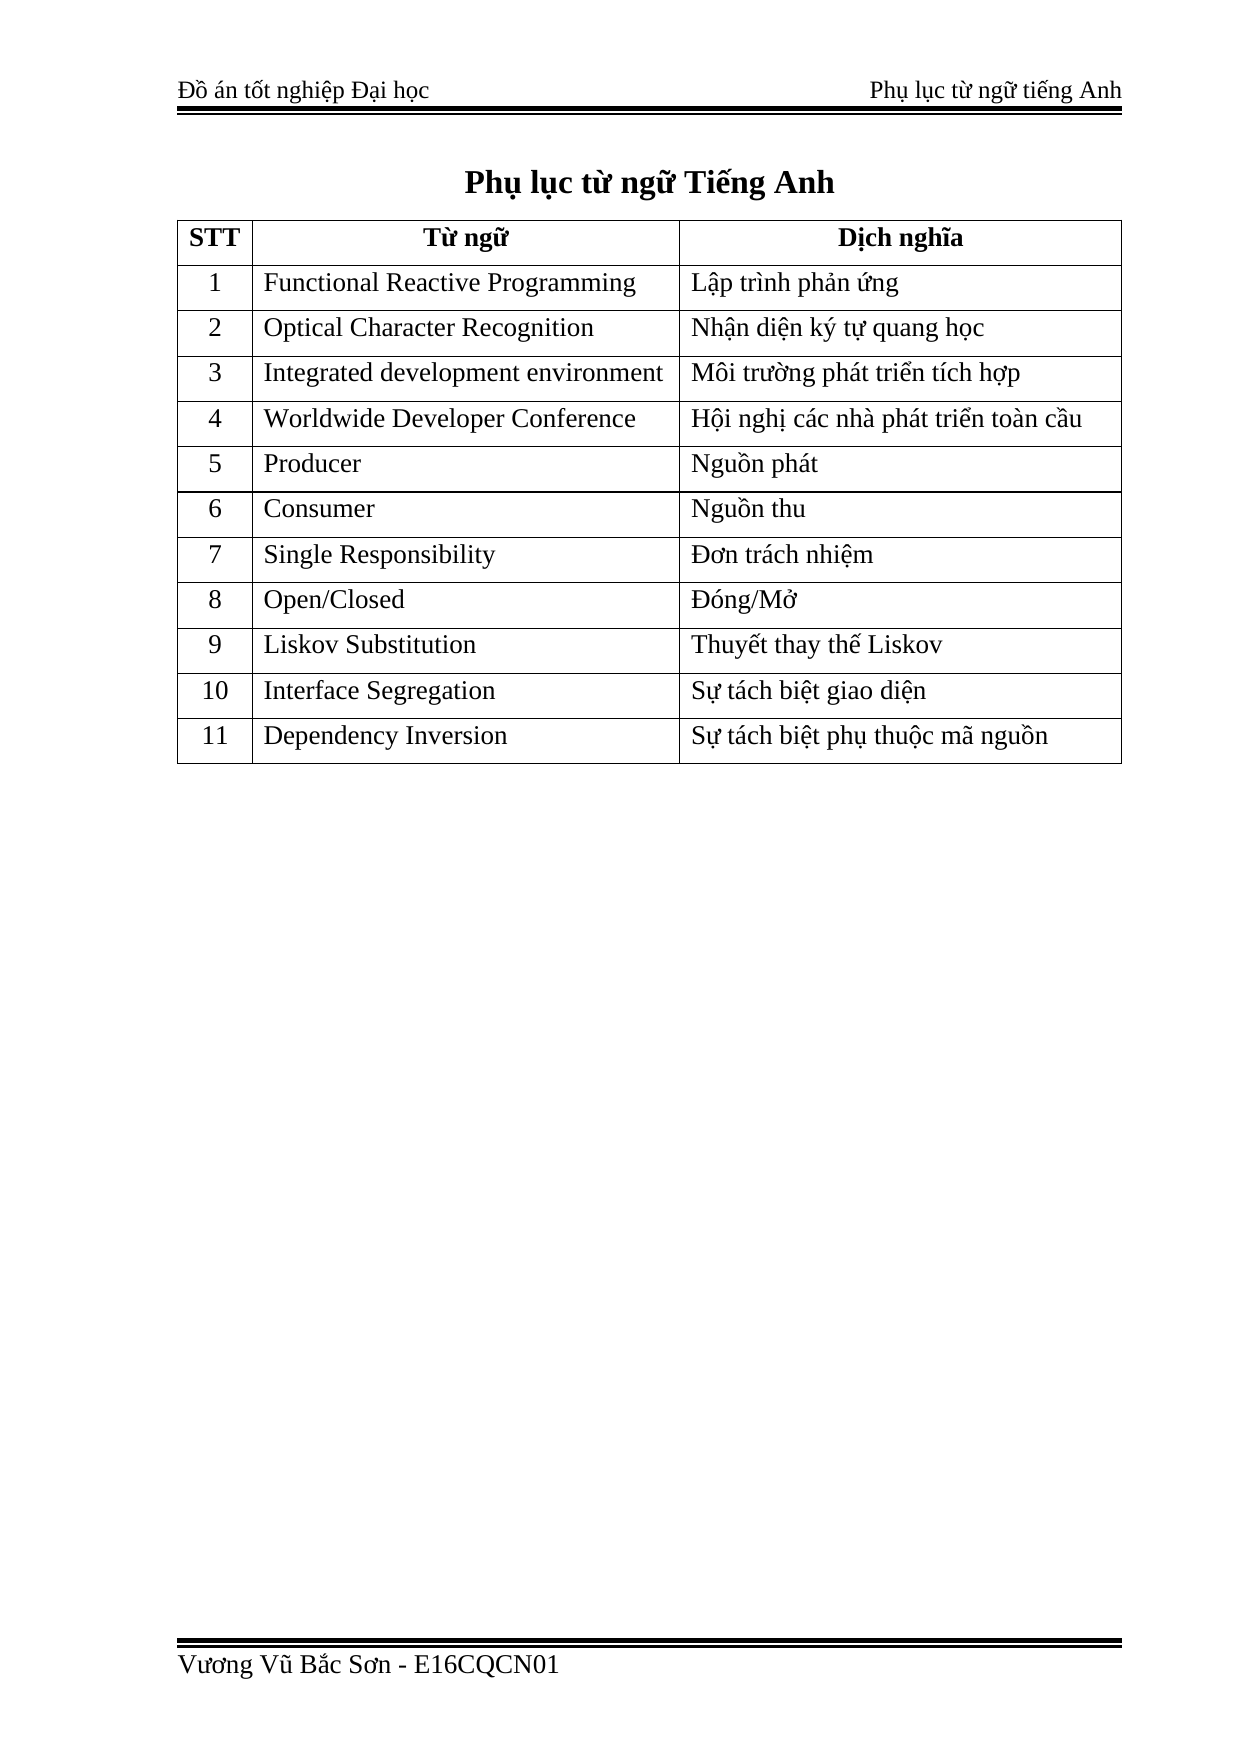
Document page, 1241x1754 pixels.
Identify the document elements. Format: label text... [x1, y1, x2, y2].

table_cell 3 [178, 357, 252, 401]
table_cell 4 [178, 402, 252, 446]
table_cell Functional Reactive Programming [253, 266, 679, 310]
table_cell Producer [253, 447, 679, 491]
table_cell Worldwide Developer Conference [253, 402, 679, 446]
table_header STT [178, 221, 252, 265]
table_cell 11 [178, 719, 252, 763]
table_cell Thuyết thay thế Liskov [680, 629, 1121, 673]
table_cell Interface Segregation [253, 674, 679, 718]
table_cell Nguồn thu [680, 493, 1121, 537]
table_cell 1 [178, 266, 252, 310]
table_cell 10 [178, 674, 252, 718]
table_cell Đóng/Mở [680, 583, 1121, 627]
table_cell Optical Character Recognition [253, 311, 679, 356]
table_cell Sự tách biệt phụ thuộc mã nguồn [680, 719, 1121, 763]
table_header Dịch nghĩa [680, 221, 1121, 265]
table_cell 5 [178, 447, 252, 491]
table_cell Môi trường phát triển tích hợp [680, 357, 1121, 401]
table_cell Integrated development environment [253, 357, 679, 401]
table_cell Open/Closed [253, 583, 679, 627]
table_cell Single Responsibility [253, 538, 679, 582]
text Phụ lục từ ngữ Tiếng Anh [177, 162, 1122, 200]
table_cell Nguồn phát [680, 447, 1121, 491]
table_cell 6 [178, 493, 252, 537]
table_cell Hội nghị các nhà phát triển toàn cầu [680, 402, 1121, 446]
table_header Từ ngữ [253, 221, 679, 265]
table_cell Lập trình phản ứng [680, 266, 1121, 310]
table_cell Dependency Inversion [253, 719, 679, 763]
table_cell 8 [178, 583, 252, 627]
table_cell Nhận diện ký tự quang học [680, 311, 1121, 356]
table_cell Sự tách biệt giao diện [680, 674, 1121, 718]
table_cell Đơn trách nhiệm [680, 538, 1121, 582]
table_cell 9 [178, 629, 252, 673]
table_cell 7 [178, 538, 252, 582]
table_cell Consumer [253, 493, 679, 537]
table_cell Liskov Substitution [253, 629, 679, 673]
table_cell 2 [178, 311, 252, 356]
